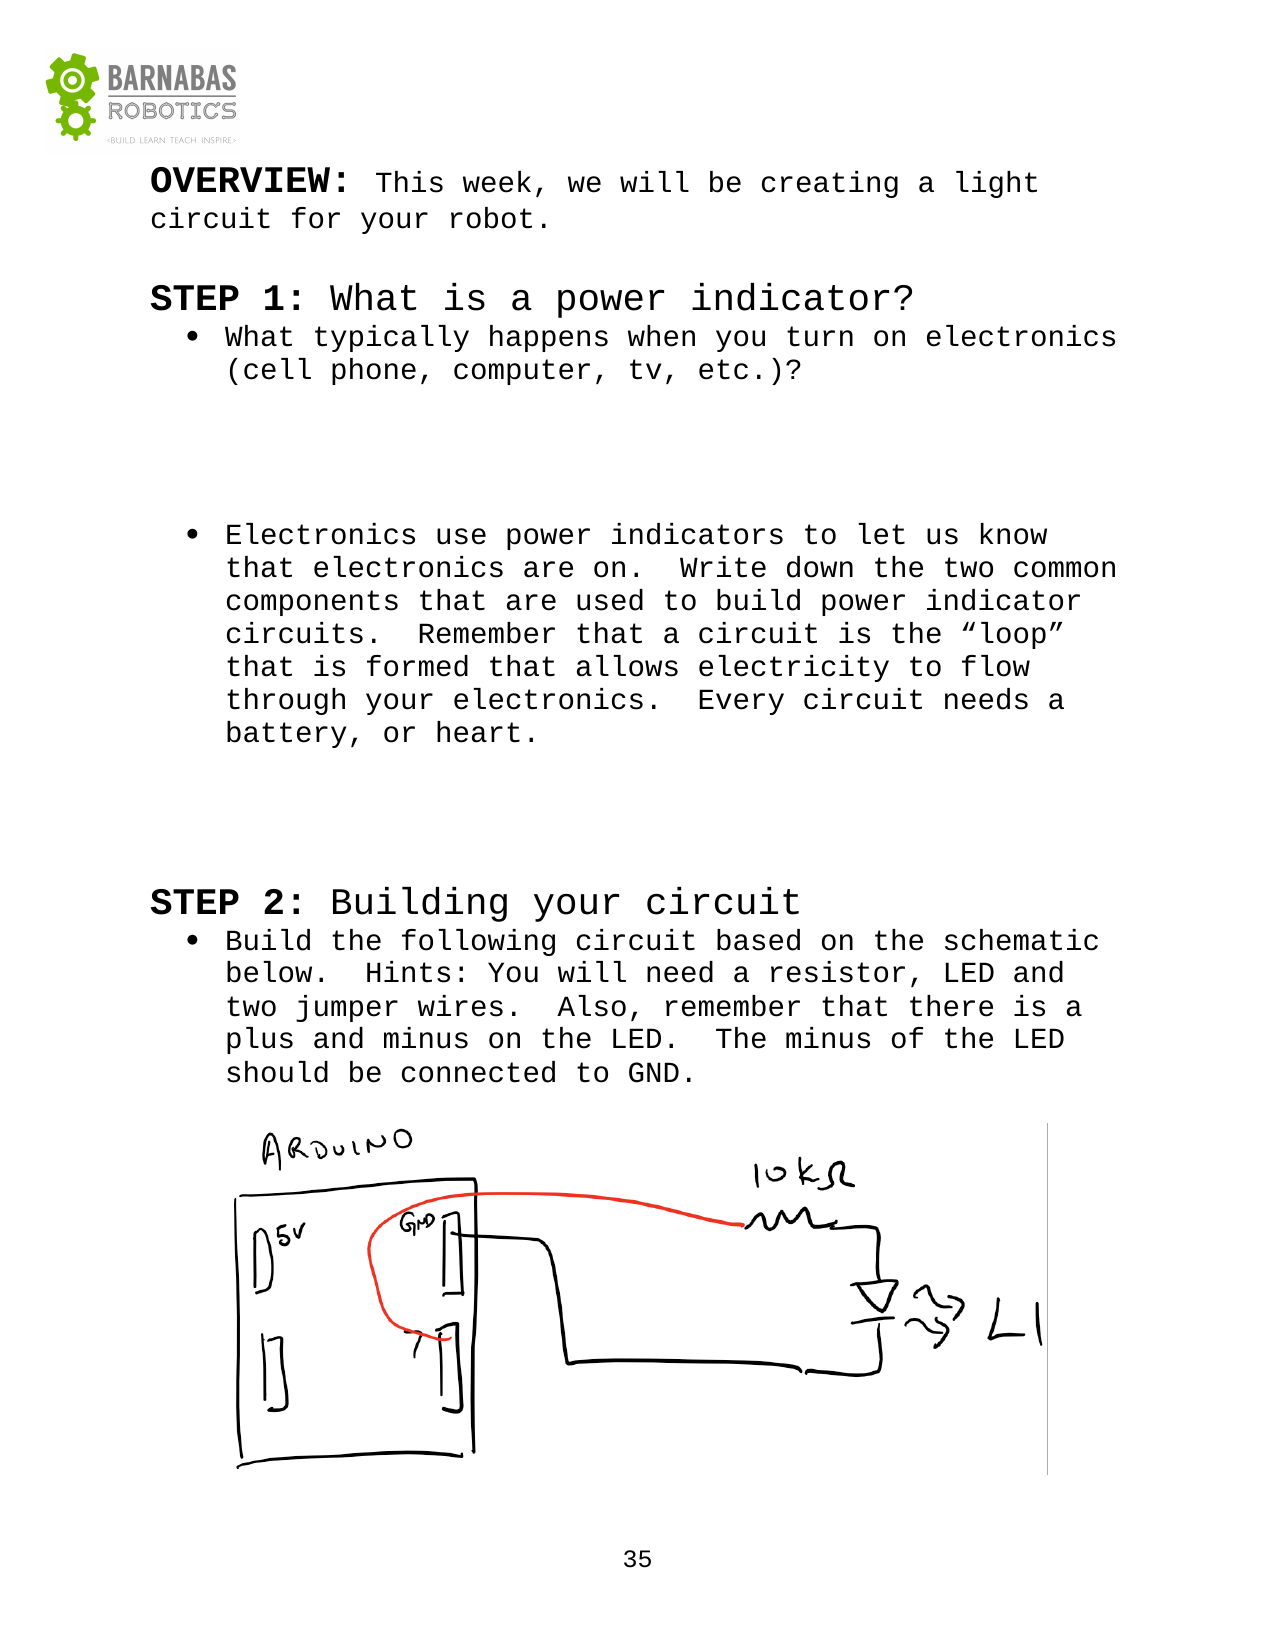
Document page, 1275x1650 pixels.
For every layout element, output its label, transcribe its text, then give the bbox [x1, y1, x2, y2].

picture [43, 47, 242, 154]
text OVERVIEW: This week, we will be creating a light circuit for your robot. [150, 161, 1125, 237]
text STEP 1: What is a power indicator? [150, 279, 1125, 322]
picture [227, 1123, 1048, 1475]
list What typically happens when you turn on electronics (cell phone, computer, tv, etc.)? [187, 322, 1125, 388]
list Build the following circuit based on the schematic below. Hints: You will need a resistor, LED and two jumper wires. Also, remember that there is a plus and minus on the LED. The minus of the LED should be connected to GND. [187, 926, 1125, 1091]
text STEP 2: Building your circuit [150, 883, 1125, 926]
list Electronics use power indicators to let us know that electronics are on. Write down the two common components that are used to build power indicator circuits. Remember that a circuit is the “loop” that is formed that allows electricity to flow through your electronics. Every circuit needs a battery, or heart. [187, 520, 1125, 751]
